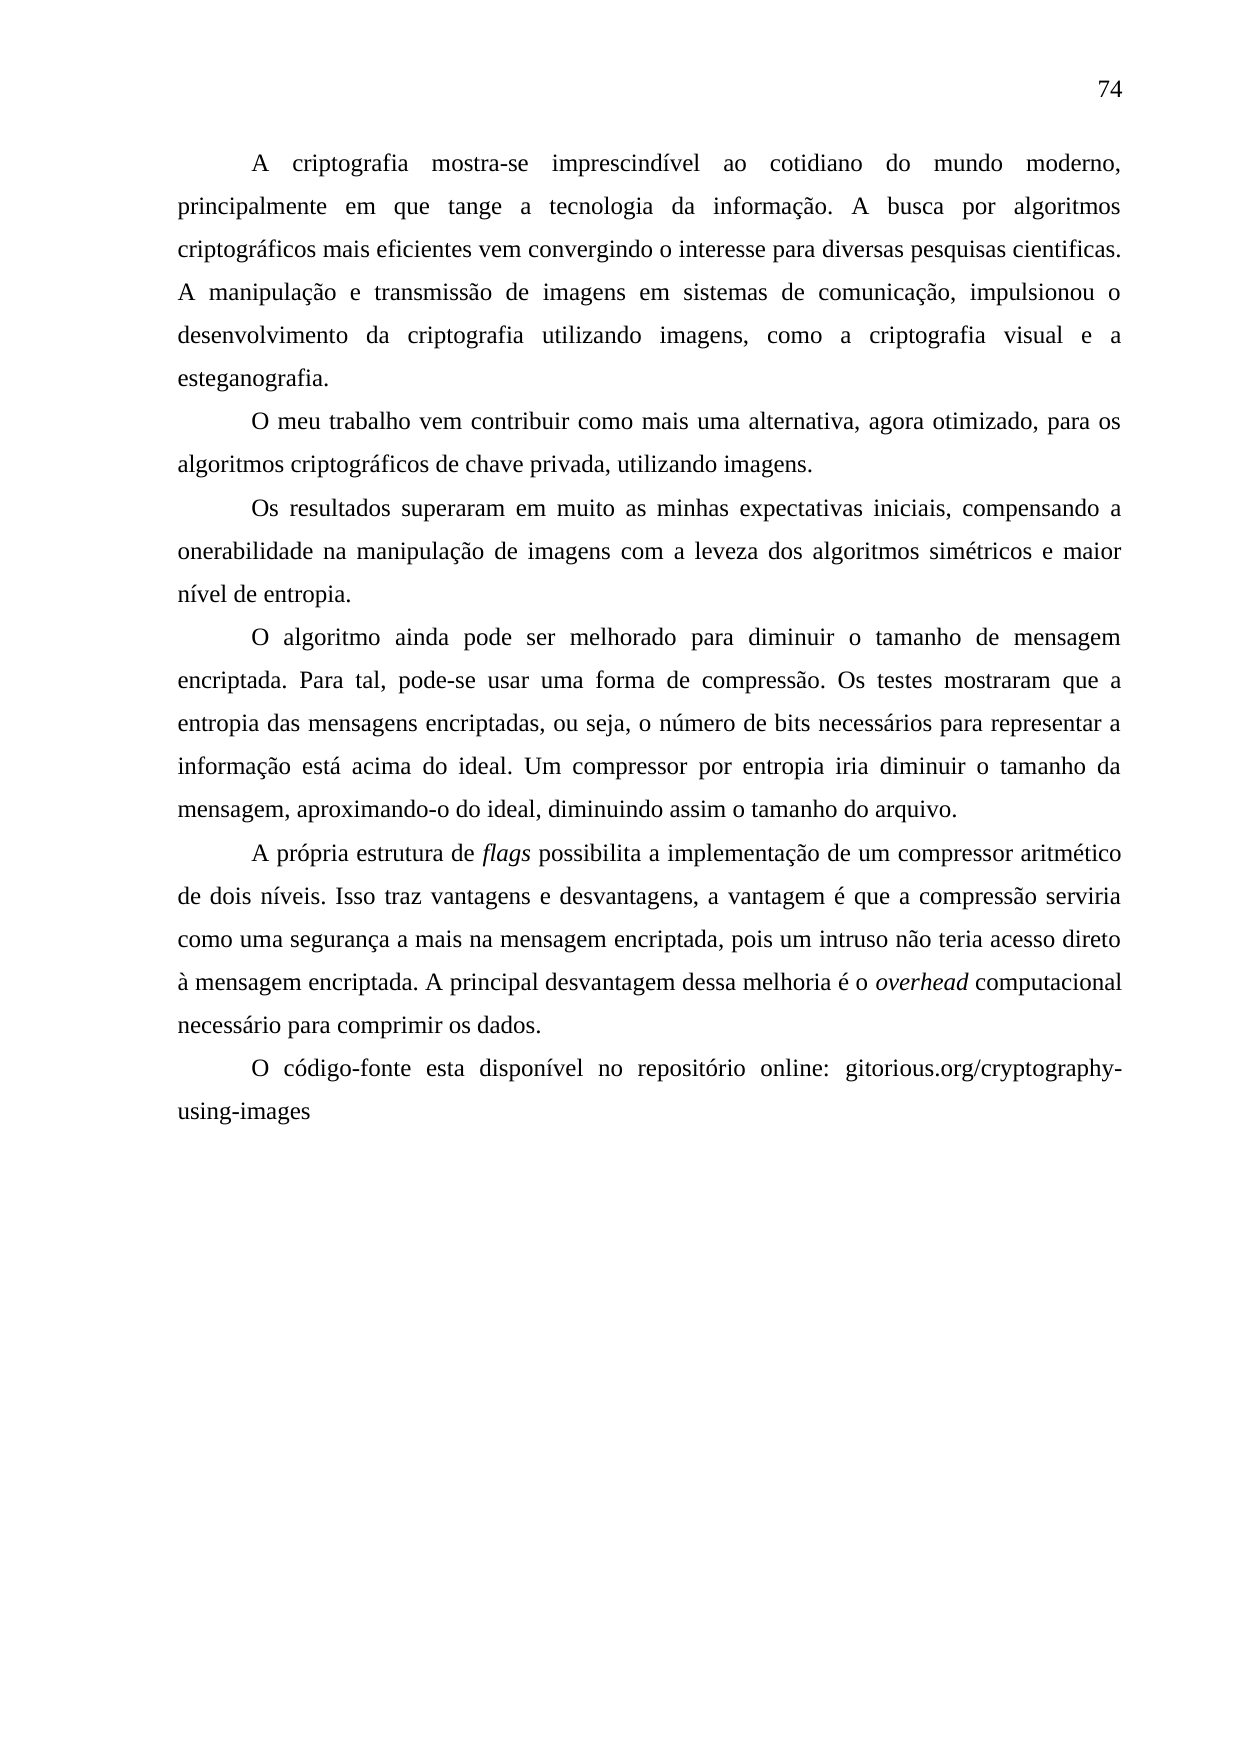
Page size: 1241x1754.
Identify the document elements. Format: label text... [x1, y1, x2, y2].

text O código-fonte esta disponível no repositório online: gitorious.org/cryptography-using-images [177, 1053, 1122, 1125]
text O algoritmo ainda pode ser melhorado para diminuir o tamanho de mensagem encriptada. Para tal, pode-se usar uma forma de compressão. Os testes mostraram que a entropia das mensagens encriptadas, ou seja, o número de bits necessários para representar a informação está acima do ideal. Um compressor por entropia iria diminuir o tamanho da mensagem, aproximando-o do ideal, diminuindo assim o tamanho do arquivo. [177, 622, 1122, 823]
text Os resultados superaram em muito as minhas expectativas iniciais, compensando a onerabilidade na manipulação de imagens com a leveza dos algoritmos simétricos e maior nível de entropia. [177, 493, 1122, 608]
text O meu trabalho vem contribuir como mais uma alternativa, agora otimizado, para os algoritmos criptográficos de chave privada, utilizando imagens. [177, 406, 1122, 478]
text A criptografia mostra-se imprescindível ao cotidiano do mundo moderno, principalmente em que tange a tecnologia da informação. A busca por algoritmos criptográficos mais eficientes vem convergindo o interesse para diversas pesquisas cientificas. A manipulação e transmissão de imagens em sistemas de comunicação, impulsionou o desenvolvimento da criptografia utilizando imagens, como a criptografia visual e a esteganografia. [177, 148, 1122, 392]
text A própria estrutura de flags possibilita a implementação de um compressor aritmético de dois níveis. Isso traz vantagens e desvantagens, a vantagem é que a compressão serviria como uma segurança a mais na mensagem encriptada, pois um intruso não teria acesso direto à mensagem encriptada. A principal desvantagem dessa melhoria é o overhead computacional necessário para comprimir os dados. [177, 838, 1122, 1039]
